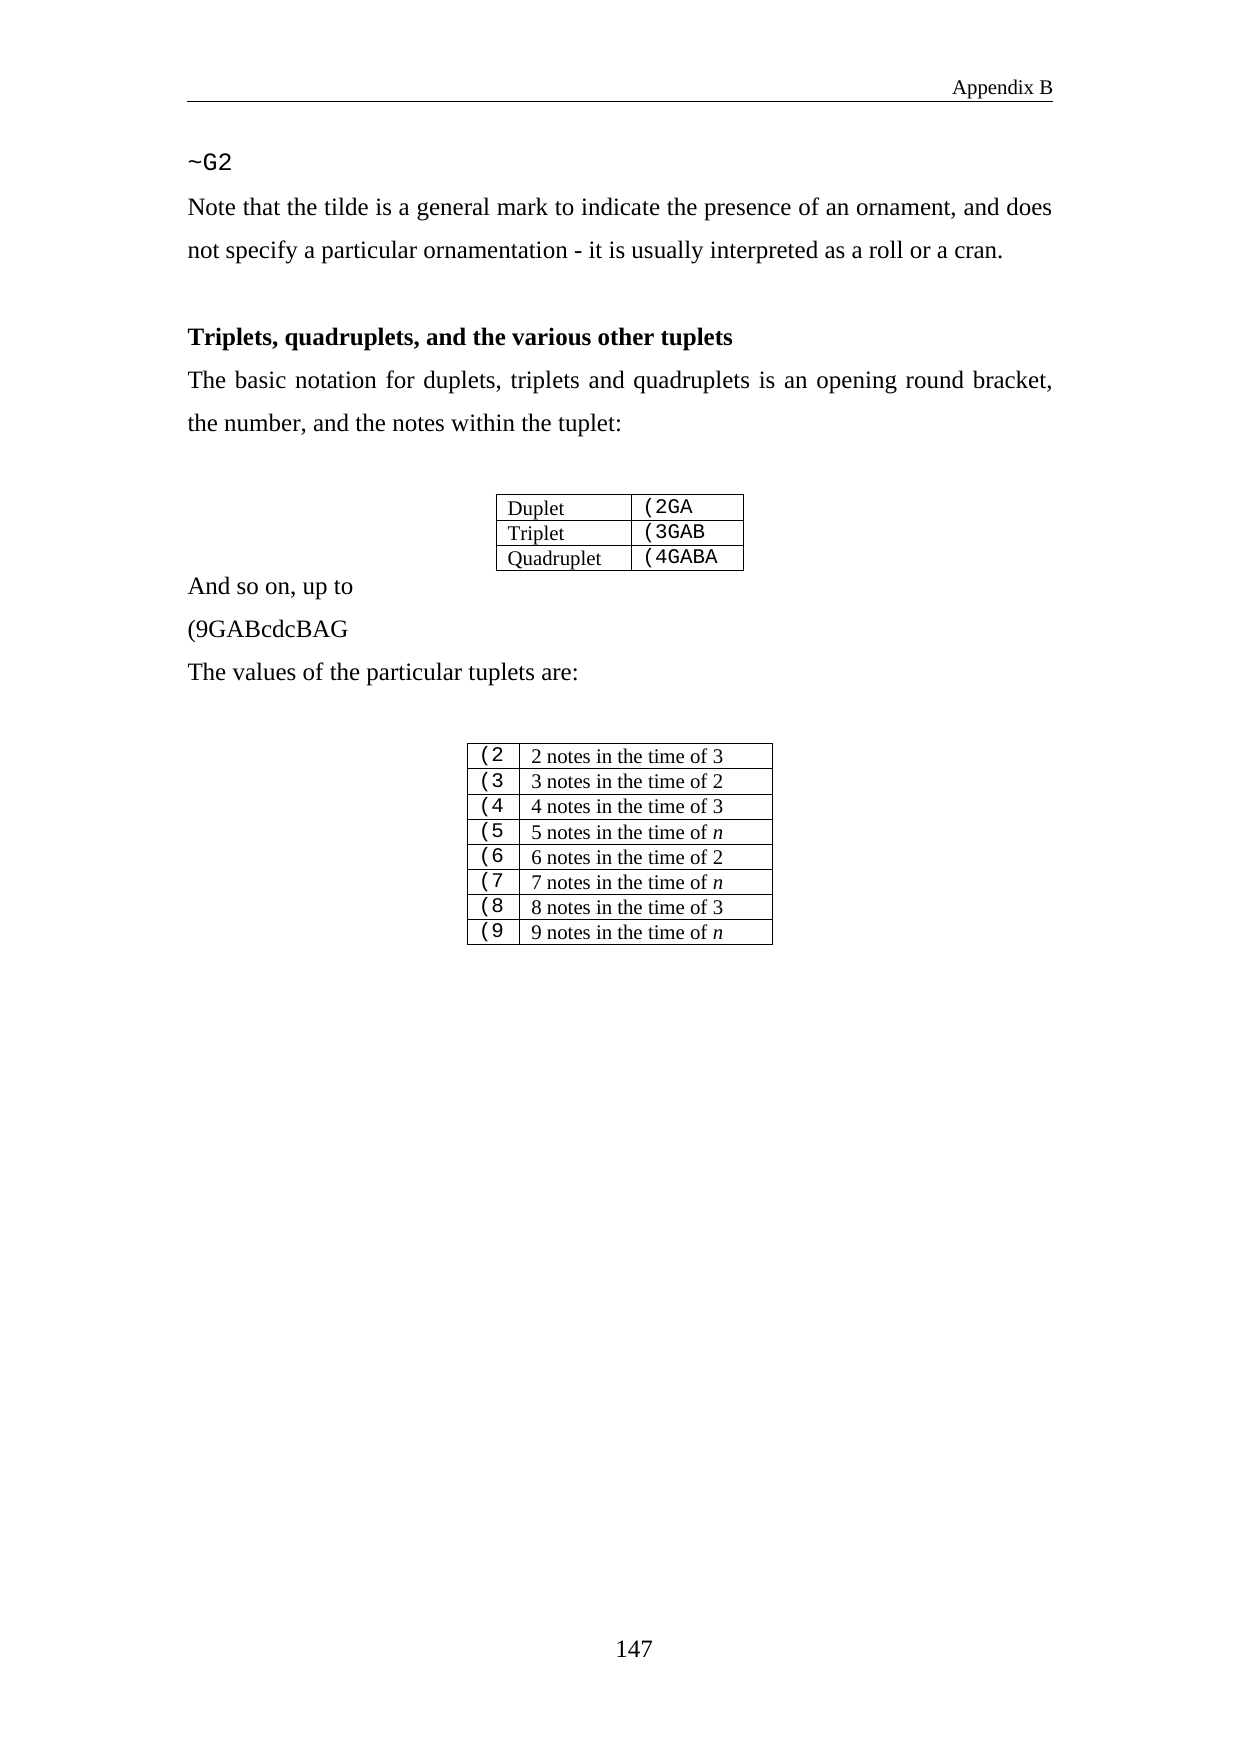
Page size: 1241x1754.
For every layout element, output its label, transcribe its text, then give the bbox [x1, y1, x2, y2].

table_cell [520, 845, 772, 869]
text ~G2 [187, 150, 1053, 178]
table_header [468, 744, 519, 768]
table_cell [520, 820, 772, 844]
text The basic notation for duplets, triplets and quadruplets is an opening round bracket, the number, and the notes within the tuplet: [187, 365, 1053, 437]
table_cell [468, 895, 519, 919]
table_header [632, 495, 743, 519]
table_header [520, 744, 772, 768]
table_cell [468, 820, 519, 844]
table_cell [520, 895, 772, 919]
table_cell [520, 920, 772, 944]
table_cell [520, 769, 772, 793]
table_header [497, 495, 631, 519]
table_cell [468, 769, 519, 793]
text Triplets, quadruplets, and the various other tuplets [187, 322, 1053, 351]
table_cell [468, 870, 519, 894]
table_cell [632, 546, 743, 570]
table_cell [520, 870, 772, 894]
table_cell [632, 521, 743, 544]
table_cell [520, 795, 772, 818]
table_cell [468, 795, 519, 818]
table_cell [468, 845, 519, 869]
text Note that the tilde is a general mark to indicate the presence of an ornament, and does not specify a particular ornamentation - it is usually interpreted as a roll or a cran. [187, 192, 1053, 264]
text (9GABcdcBAG [187, 614, 1053, 643]
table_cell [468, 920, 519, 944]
text And so on, up to [187, 571, 1053, 599]
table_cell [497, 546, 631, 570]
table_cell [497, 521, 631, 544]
text The values of the particular tuplets are: [187, 657, 1053, 686]
